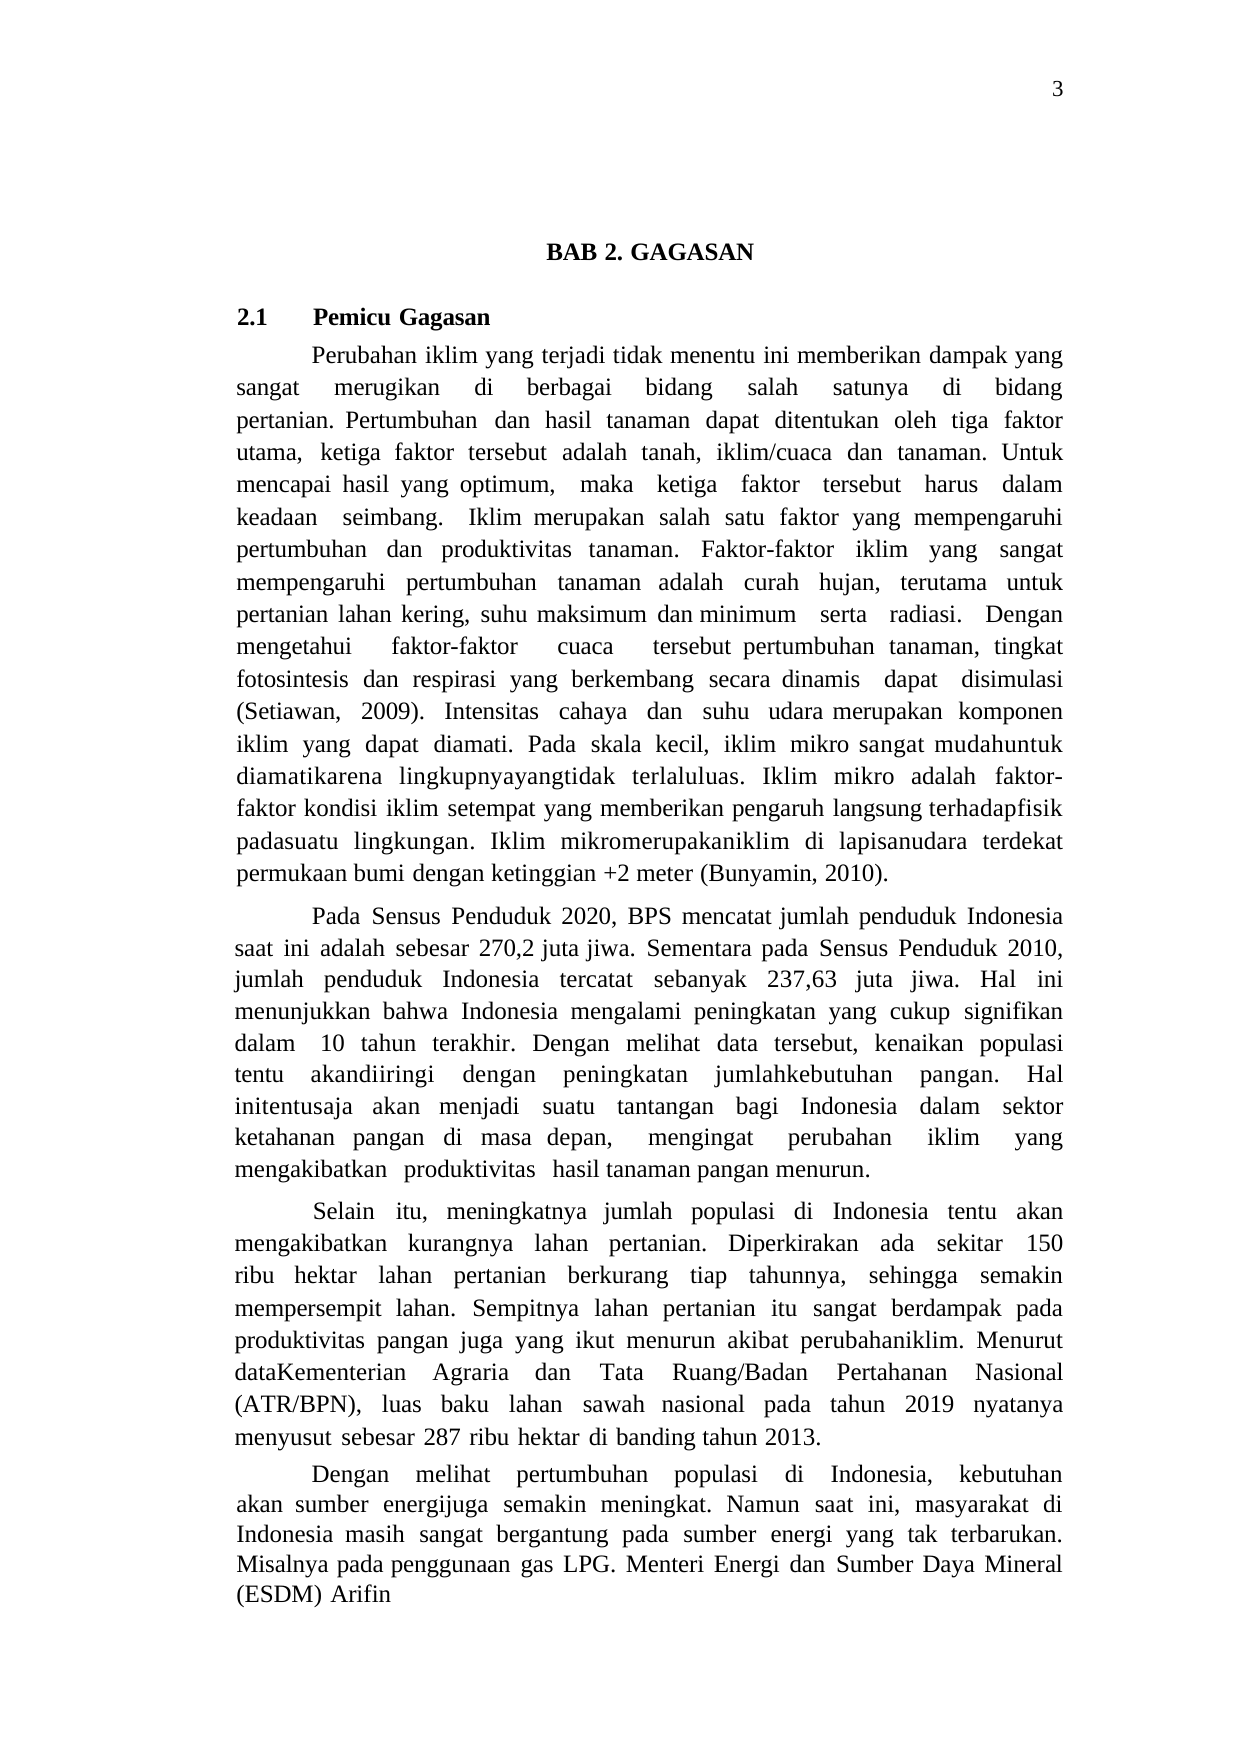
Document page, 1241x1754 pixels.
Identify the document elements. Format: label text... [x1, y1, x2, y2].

text 2.1 Pemicu Gagasan [237, 308, 1063, 330]
text Perubahan iklim yang terjadi tidak menentu ini memberikan dampak yang sangat merugikan di berbagai bidang salah satunya di bidang pertanian. Pertumbuhan dan hasil tanaman dapat ditentukan oleh tiga faktor utama, ketiga faktor tersebut adalah tanah, iklim/cuaca dan tanaman. Untuk mencapai hasil yang optimum, maka ketiga faktor tersebut harus dalam keadaan seimbang. Iklim merupakan salah satu faktor yang mempengaruhi pertumbuhan dan produktivitas tanaman. Faktor-faktor iklim yang sangat mempengaruhi pertumbuhan tanaman adalah curah hujan, terutama untuk pertanian lahan kering, suhu maksimum dan minimum serta radiasi. Dengan mengetahui faktor-faktor cuaca tersebut pertumbuhan tanaman, tingkat fotosintesis dan respirasi yang berkembang secara dinamis dapat disimulasi (Setiawan, 2009). Intensitas cahaya dan suhu udara merupakan komponen iklim yang dapat diamati. Pada skala kecil, iklim mikro sangat mudahuntuk diamatikarena lingkupnyayangtidak terlaluluas. Iklim mikro adalah faktor-faktor kondisi iklim setempat yang memberikan pengaruh langsung terhadapfisik padasuatu lingkungan. Iklim mikromerupakaniklim di lapisanudara terdekat permukaan bumi dengan ketinggian +2 meter (Bunyamin, 2010). [236, 340, 1063, 887]
text Pada Sensus Penduduk 2020, BPS mencatat jumlah penduduk Indonesia saat ini adalah sebesar 270,2 juta jiwa. Sementara pada Sensus Penduduk 2010, jumlah penduduk Indonesia tercatat sebanyak 237,63 juta jiwa. Hal ini menunjukkan bahwa Indonesia mengalami peningkatan yang cukup signifikan dalam 10 tahun terakhir. Dengan melihat data tersebut, kenaikan populasi tentu akandiiringi dengan peningkatan jumlahkebutuhan pangan. Hal initentusaja akan menjadi suatu tantangan bagi Indonesia dalam sektor ketahanan pangan di masa depan, mengingat perubahan iklim yang mengakibatkan produktivitas hasil tanaman pangan menurun. [234, 901, 1063, 1183]
text Selain itu, meningkatnya jumlah populasi di Indonesia tentu akan mengakibatkan kurangnya lahan pertanian. Diperkirakan ada sekitar 150 ribu hektar lahan pertanian berkurang tiap tahunnya, sehingga semakin mempersempit lahan. Sempitnya lahan pertanian itu sangat berdampak pada produktivitas pangan juga yang ikut menurun akibat perubahaniklim. Menurut dataKementerian Agraria dan Tata Ruang/Badan Pertahanan Nasional (ATR/BPN), luas baku lahan sawah nasional pada tahun 2019 nyatanya menyusut sebesar 287 ribu hektar di banding tahun 2013. [234, 1196, 1063, 1450]
text Dengan melihat pertumbuhan populasi di Indonesia, kebutuhan akan sumber energijuga semakin meningkat. Namun saat ini, masyarakat di Indonesia masih sangat bergantung pada sumber energi yang tak terbarukan. Misalnya pada penggunaan gas LPG. Menteri Energi dan Sumber Daya Mineral (ESDM) Arifin [236, 1459, 1063, 1608]
text BAB 2. GAGASAN [546, 242, 1063, 264]
